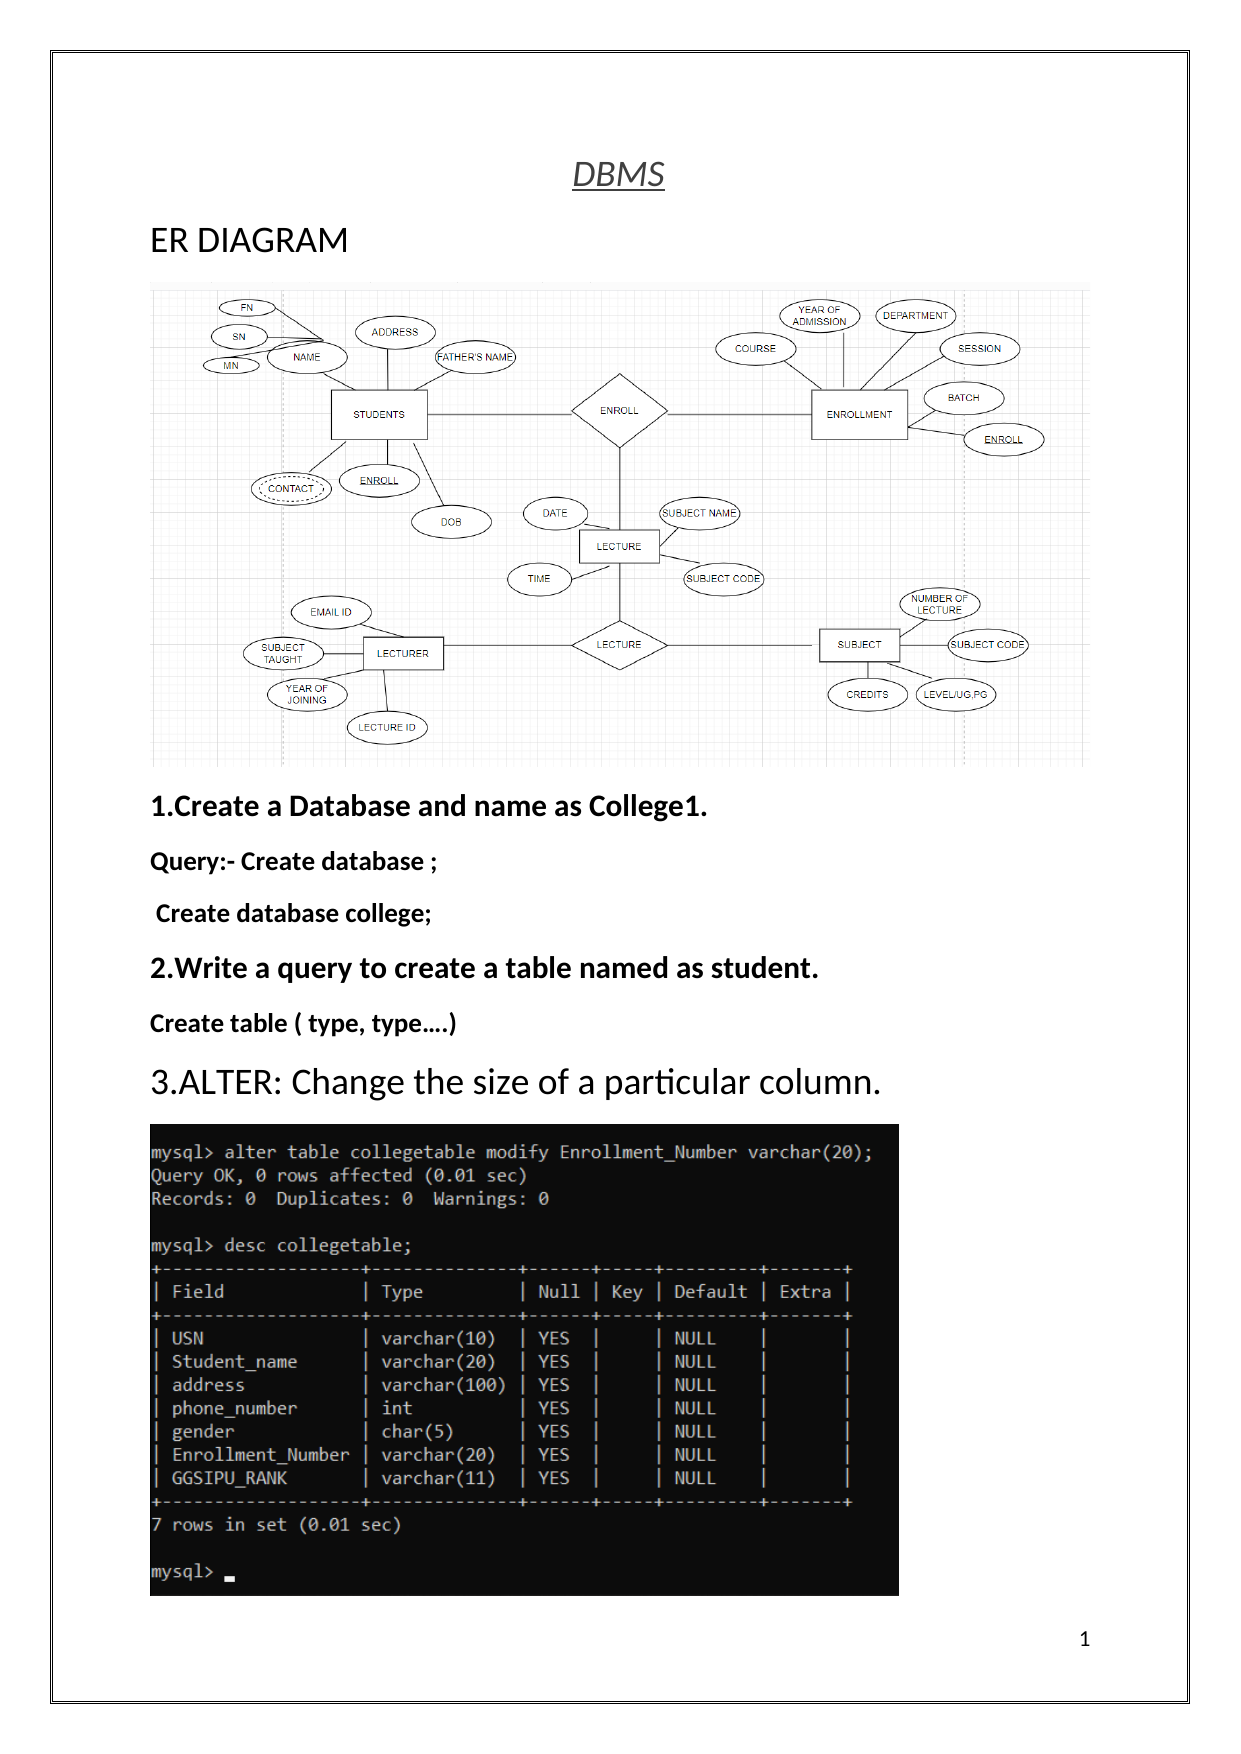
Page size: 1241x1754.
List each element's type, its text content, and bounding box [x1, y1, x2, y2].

text 2.Write a query to create a table named as student. [150, 948, 1090, 986]
text 3.ALTER: Change the size of a particular column. [150, 1058, 1090, 1104]
picture [150, 282, 1091, 767]
text Create table ( type, type….) [150, 1006, 1090, 1039]
picture [150, 1124, 899, 1596]
text Create database college; [150, 896, 1090, 929]
text 1.Create a Database and name as College1. [150, 786, 1090, 824]
text DBMS [150, 150, 1090, 196]
text Query:- Create database ; [150, 844, 1090, 877]
text ER DIAGRAM [150, 216, 1090, 262]
